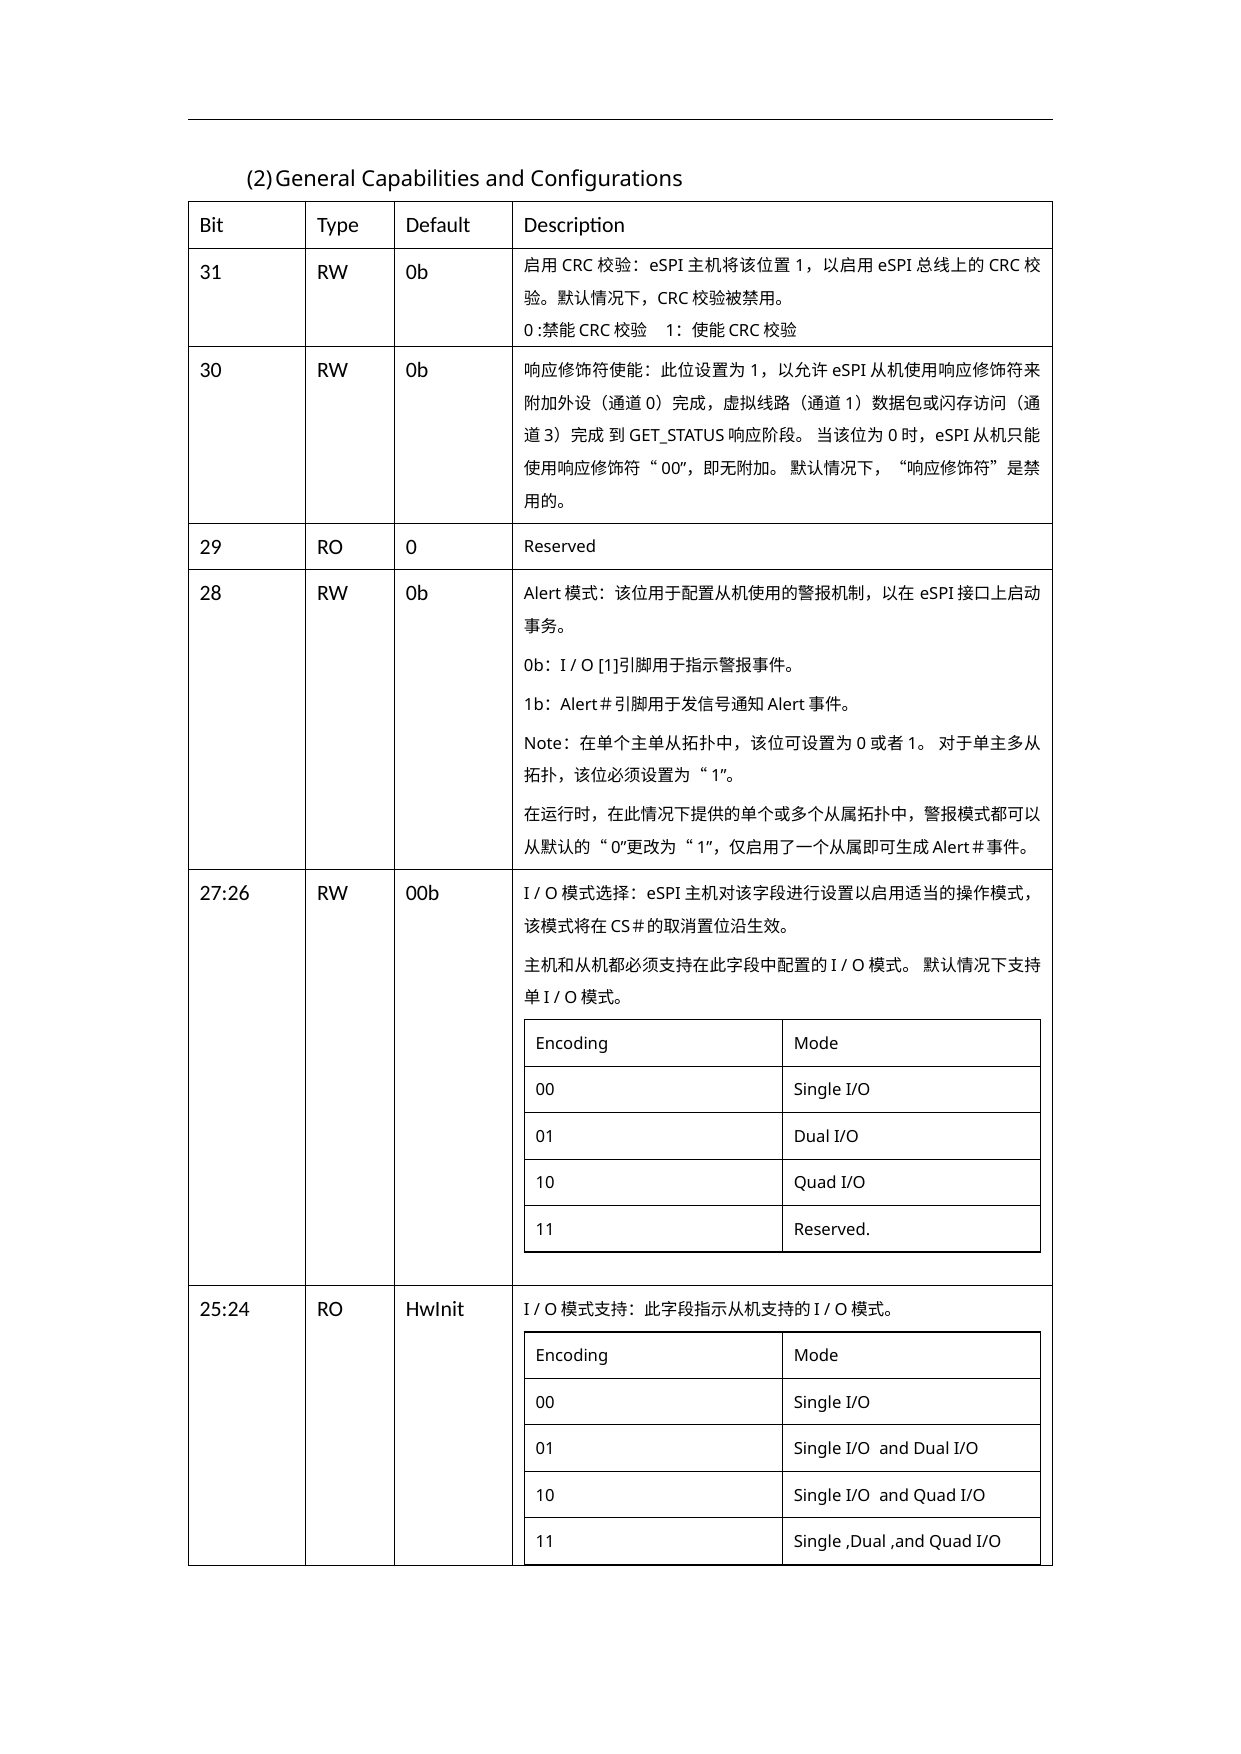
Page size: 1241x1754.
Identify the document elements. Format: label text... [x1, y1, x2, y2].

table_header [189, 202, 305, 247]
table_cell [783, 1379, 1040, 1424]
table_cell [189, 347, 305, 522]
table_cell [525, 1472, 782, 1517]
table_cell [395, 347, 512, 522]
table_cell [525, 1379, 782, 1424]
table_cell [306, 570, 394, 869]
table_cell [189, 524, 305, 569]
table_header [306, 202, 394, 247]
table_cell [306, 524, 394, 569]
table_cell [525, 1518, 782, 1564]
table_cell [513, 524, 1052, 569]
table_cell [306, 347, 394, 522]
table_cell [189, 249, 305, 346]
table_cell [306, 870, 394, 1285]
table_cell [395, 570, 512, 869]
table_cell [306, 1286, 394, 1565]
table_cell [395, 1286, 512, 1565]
subtitle General Capabilities and Configurations [187, 162, 1053, 194]
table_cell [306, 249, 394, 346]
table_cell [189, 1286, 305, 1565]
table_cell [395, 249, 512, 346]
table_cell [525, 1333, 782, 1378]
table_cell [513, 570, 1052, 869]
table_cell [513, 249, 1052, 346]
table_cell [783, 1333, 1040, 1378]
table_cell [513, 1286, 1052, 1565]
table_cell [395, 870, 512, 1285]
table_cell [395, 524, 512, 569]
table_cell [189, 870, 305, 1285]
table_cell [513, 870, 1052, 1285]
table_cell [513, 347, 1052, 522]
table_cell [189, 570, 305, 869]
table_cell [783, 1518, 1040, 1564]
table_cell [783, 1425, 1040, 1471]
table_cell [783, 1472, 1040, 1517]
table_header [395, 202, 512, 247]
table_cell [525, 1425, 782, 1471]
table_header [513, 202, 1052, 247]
